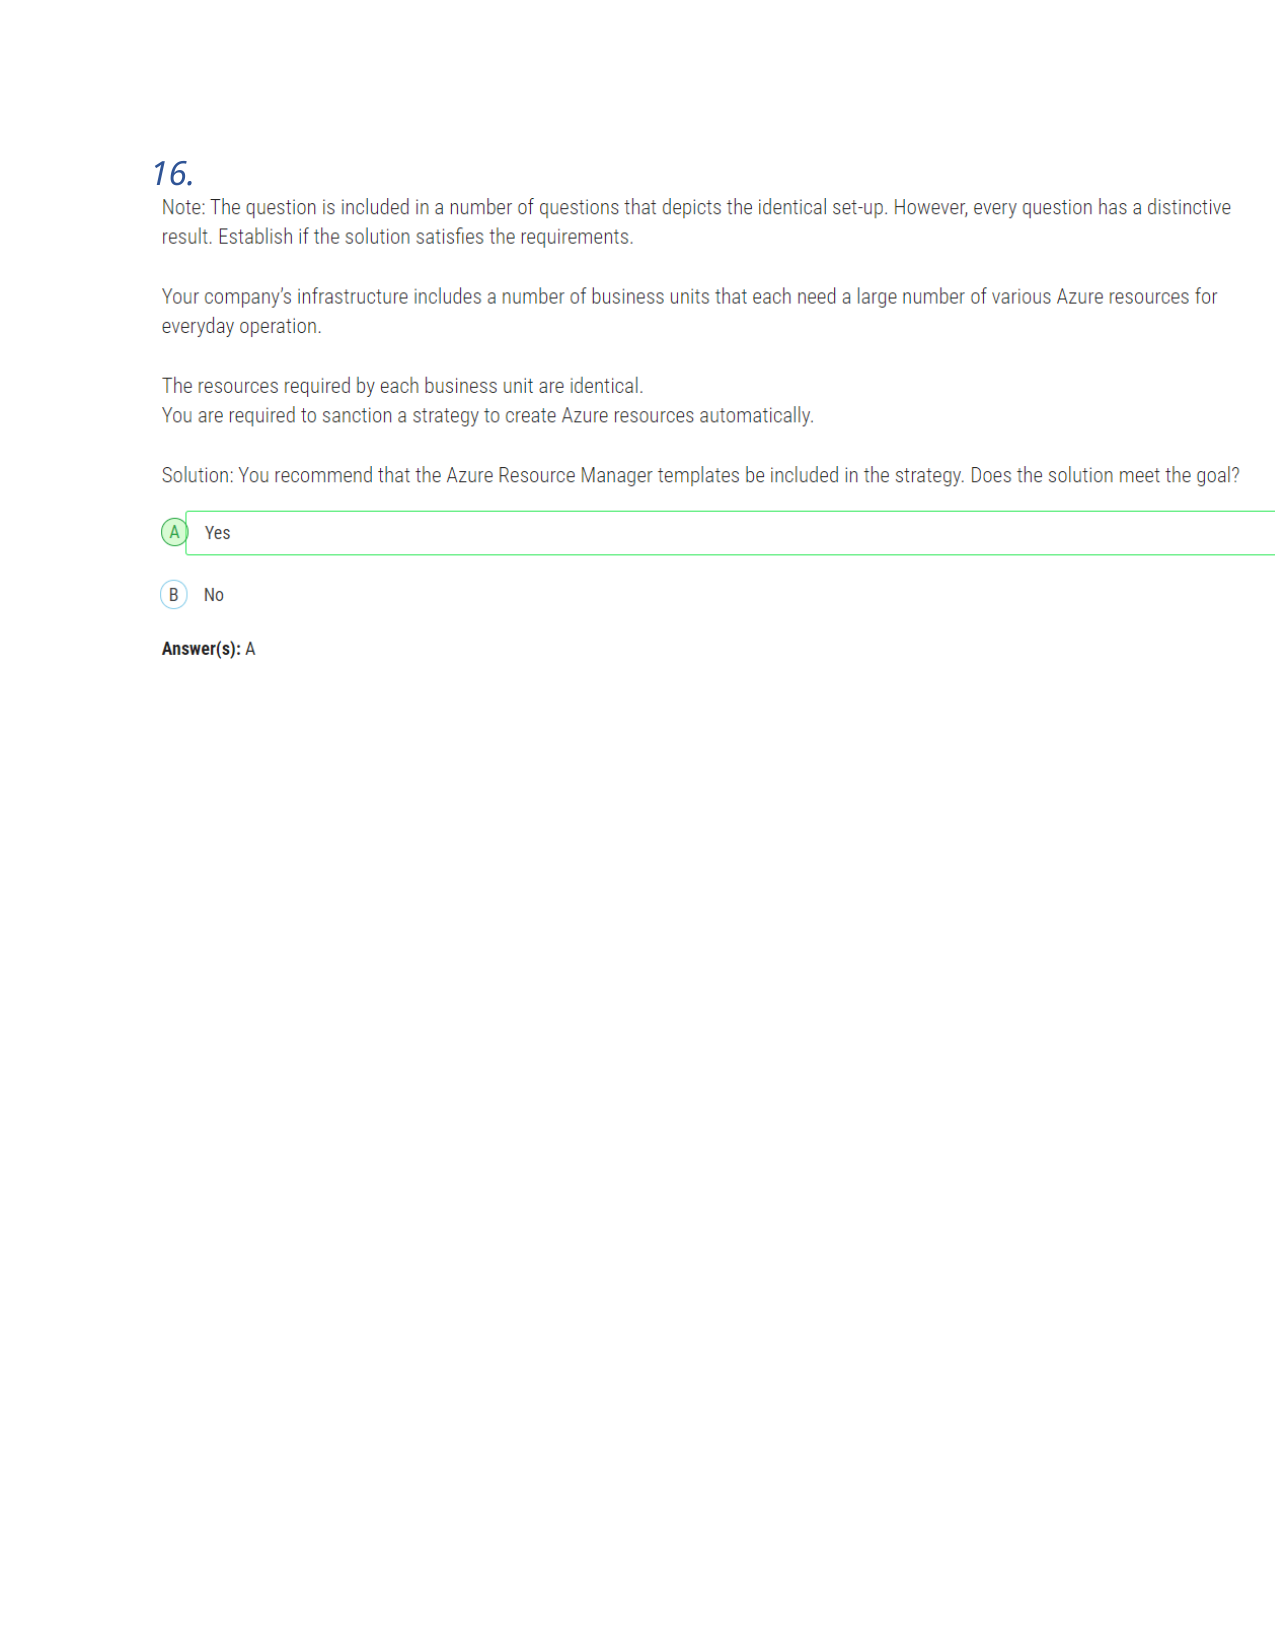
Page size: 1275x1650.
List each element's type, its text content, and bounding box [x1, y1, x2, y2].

subtitle 16. [150, 150, 1125, 195]
picture [150, 198, 1275, 664]
